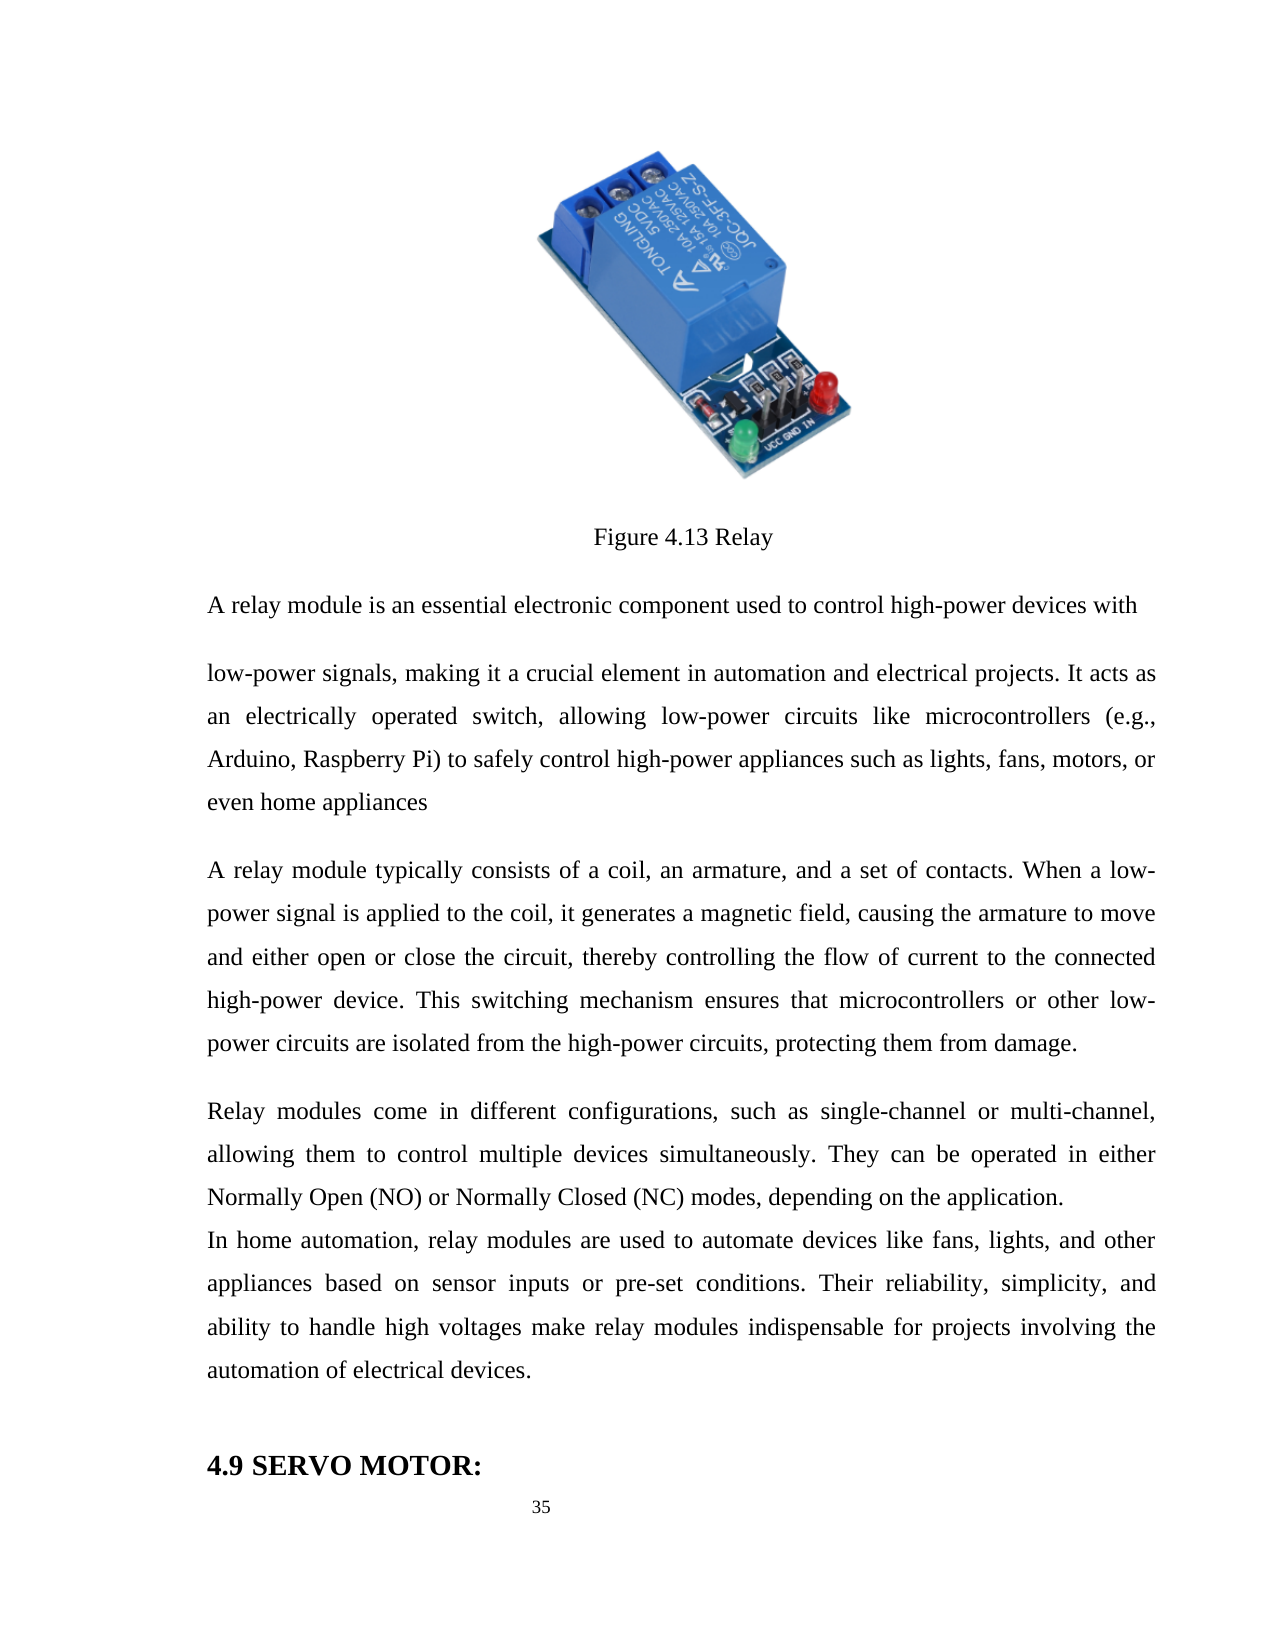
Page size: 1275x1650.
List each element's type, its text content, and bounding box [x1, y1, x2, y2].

text A relay module typically consists of a coil, an armature, and a set of contacts. When a low-power signal is applied to the coil, it generates a magnetic field, causing the armature to move and either open or close the circuit, thereby controlling the flow of current to the connected high-power device. This switching mechanism ensures that microcontrollers or other low-power circuits are isolated from the high-power circuits, protecting them from damage. [207, 855, 1157, 1057]
text A relay module is an essential electronic component used to control high-power devices with [207, 590, 1157, 618]
text In home automation, relay modules are used to automate devices like fans, lights, and other appliances based on sensor inputs or pre-set conditions. Their reliability, simplicity, and ability to handle high voltages make relay modules indispensable for projects involving the automation of electrical devices. [207, 1225, 1157, 1383]
list SERVO MOTOR: [207, 1448, 1157, 1482]
picture [511, 135, 856, 484]
text Relay modules come in different configurations, such as single-channel or multi-channel, allowing them to control multiple devices simultaneously. They can be operated in either Normally Open (NO) or Normally Closed (NC) modes, depending on the application. [207, 1096, 1157, 1211]
list Figure 4.13 Relay [209, 522, 1157, 550]
text low-power signals, making it a crucial element in automation and electrical projects. It acts as an electrically operated switch, allowing low-power circuits like microcontrollers (e.g., Arduino, Raspberry Pi) to safely control high-power appliances such as lights, fans, motors, or even home appliances [207, 658, 1157, 816]
